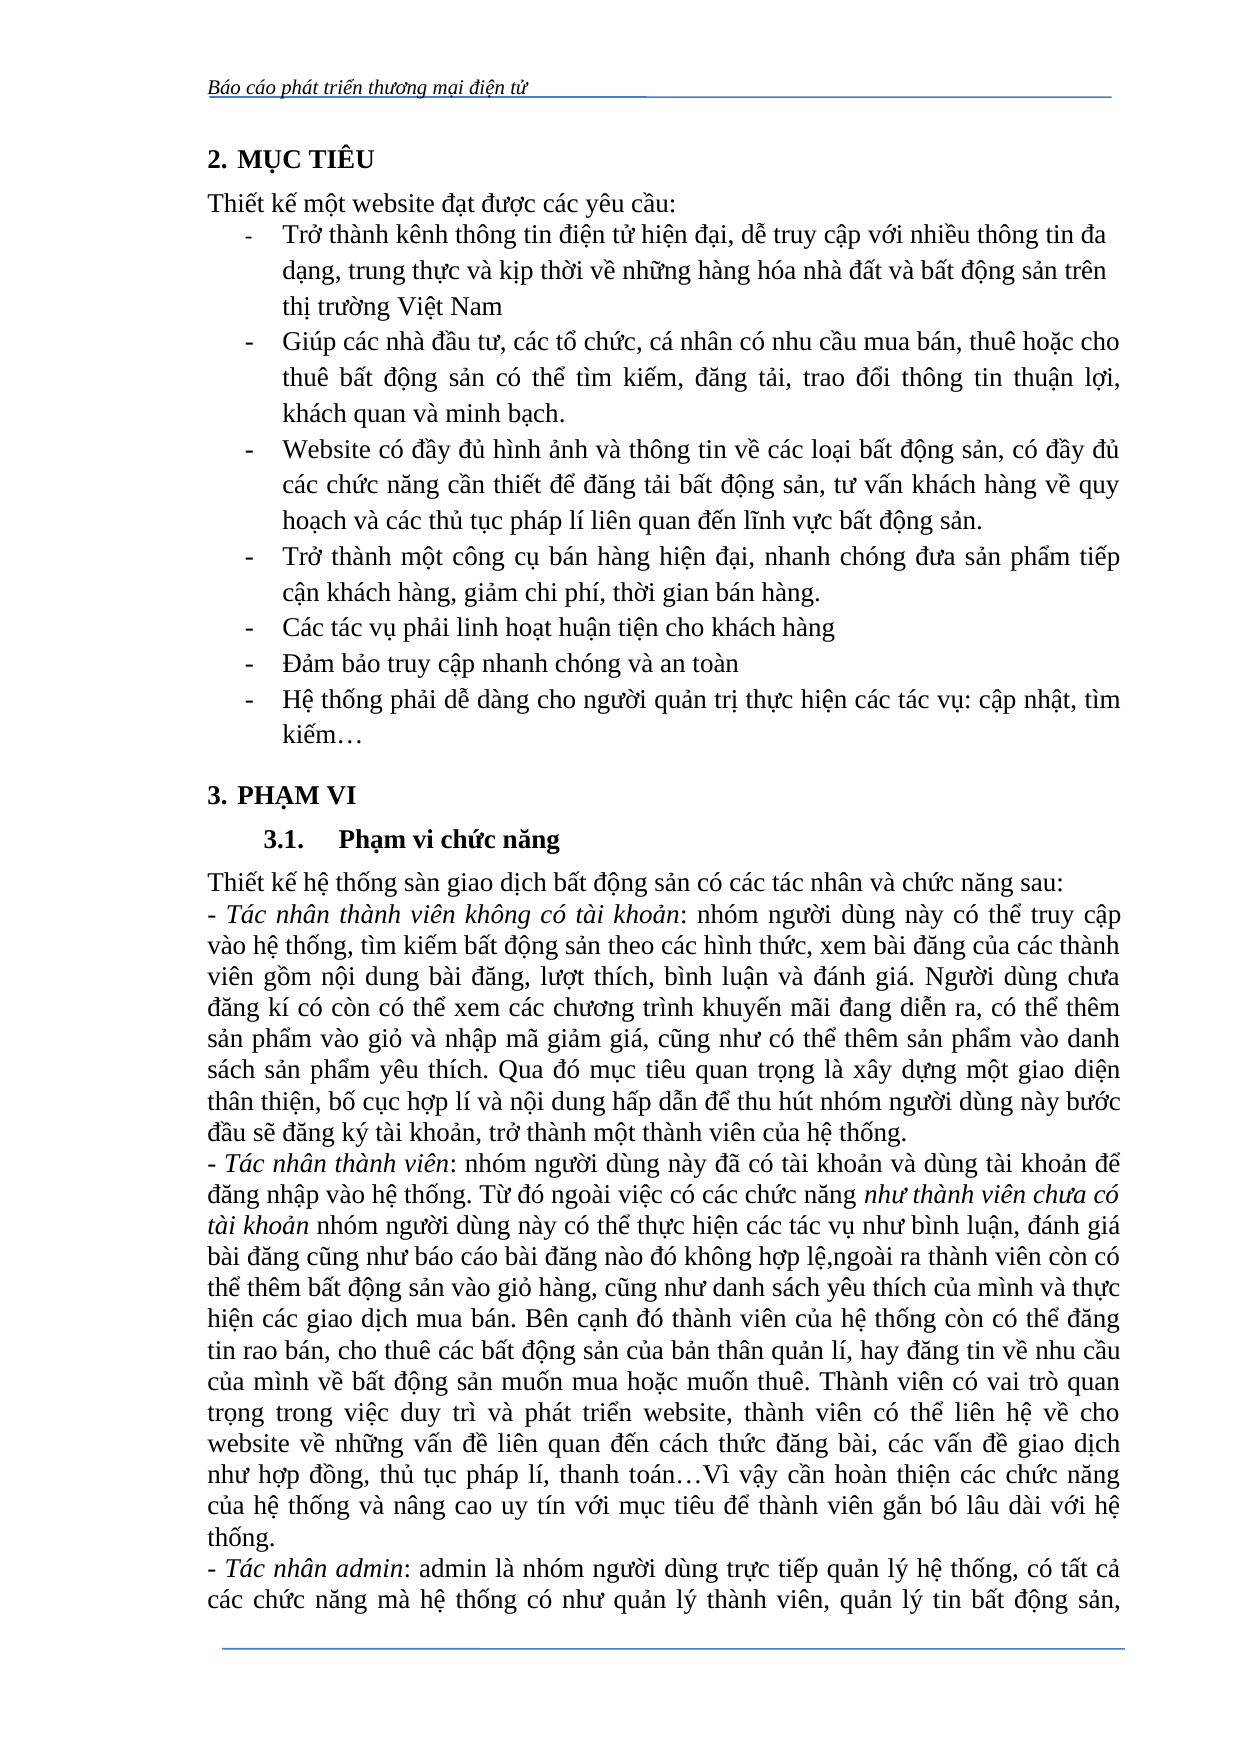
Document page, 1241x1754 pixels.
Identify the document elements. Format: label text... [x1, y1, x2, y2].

text Thiết kế một website đạt được các yêu cầu: [207, 187, 1122, 218]
subtitle PHẠM VI [207, 779, 1122, 810]
list Trở thành một công cụ bán hàng hiện đại, nhanh chóng đưa sản phẩm tiếp cận khách hàng, giảm chi phí, thời gian bán hàng. [244, 540, 1122, 607]
list Website có đầy đủ hình ảnh và thông tin về các loại bất động sản, có đầy đủ các chức năng cần thiết để đăng tải bất động sản, tư vấn khách hàng về quy hoạch và các thủ tục pháp lí liên quan đến lĩnh vực bất động sản. [244, 433, 1122, 535]
list Các tác vụ phải linh hoạt huận tiện cho khách hàng [244, 611, 1122, 642]
subtitle Phạm vi chức năng [263, 823, 1122, 854]
subtitle MỤC TIÊU [207, 143, 1122, 175]
list Hệ thống phải dễ dàng cho người quản trị thực hiện các tác vụ: cập nhật, tìm kiếm… [244, 683, 1122, 750]
text Thiết kế hệ thống sàn giao dịch bất động sản có các tác nhân và chức năng sau: [207, 867, 1122, 898]
text - Tác nhân thành viên: nhóm người dùng này đã có tài khoản và dùng tài khoản để đăng nhập vào hệ thống. Từ đó ngoài việc có các chức năng như thành viên chưa có tài khoản nhóm người dùng này có thể thực hiện các tác vụ như bình luận, đánh giá bài đăng cũng như báo cáo bài đăng nào đó không hợp lệ,ngoài ra thành viên còn có thể thêm bất động sản vào giỏ hàng, cũng như danh sách yêu thích của mình và thực hiện các giao dịch mua bán. Bên cạnh đó thành viên của hệ thống còn có thể đăng tin rao bán, cho thuê các bất động sản của bản thân quản lí, hay đăng tin về nhu cầu của mình về bất động sản muốn mua hoặc muốn thuê. Thành viên có vai trò quan trọng trong việc duy trì và phát triển website, thành viên có thể liên hệ về cho website về những vấn đề liên quan đến cách thức đăng bài, các vấn đề giao dịch như hợp đồng, thủ tục pháp lí, thanh toán…Vì vậy cần hoàn thiện các chức năng của hệ thống và nâng cao uy tín với mục tiêu để thành viên gắn bó lâu dài với hệ thống. [207, 1147, 1122, 1552]
list Trở thành kênh thông tin điện tử hiện đại, dễ truy cập với nhiều thông tin đa dạng, trung thực và kịp thời về những hàng hóa nhà đất và bất động sản trên thị trường Việt Nam [244, 218, 1122, 321]
list Đảm bảo truy cập nhanh chóng và an toàn [244, 647, 1122, 678]
text - Tác nhân thành viên không có tài khoản: nhóm người dùng này có thể truy cập vào hệ thống, tìm kiếm bất động sản theo các hình thức, xem bài đăng của các thành viên gồm nội dung bài đăng, lượt thích, bình luận và đánh giá. Người dùng chưa đăng kí có còn có thể xem các chương trình khuyến mãi đang diễn ra, có thể thêm sản phẩm vào giỏ và nhập mã giảm giá, cũng như có thể thêm sản phẩm vào danh sách sản phẩm yêu thích. Qua đó mục tiêu quan trọng là xây dựng một giao diện thân thiện, bố cục hợp lí và nội dung hấp dẫn để thu hút nhóm người dùng này bước đầu sẽ đăng ký tài khoản, trở thành một thành viên của hệ thống. [207, 898, 1122, 1147]
list Giúp các nhà đầu tư, các tổ chức, cá nhân có nhu cầu mua bán, thuê hoặc cho thuê bất động sản có thể tìm kiếm, đăng tải, trao đổi thông tin thuận lợi, khách quan và minh bạch. [244, 326, 1122, 428]
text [207, 1552, 1122, 1614]
